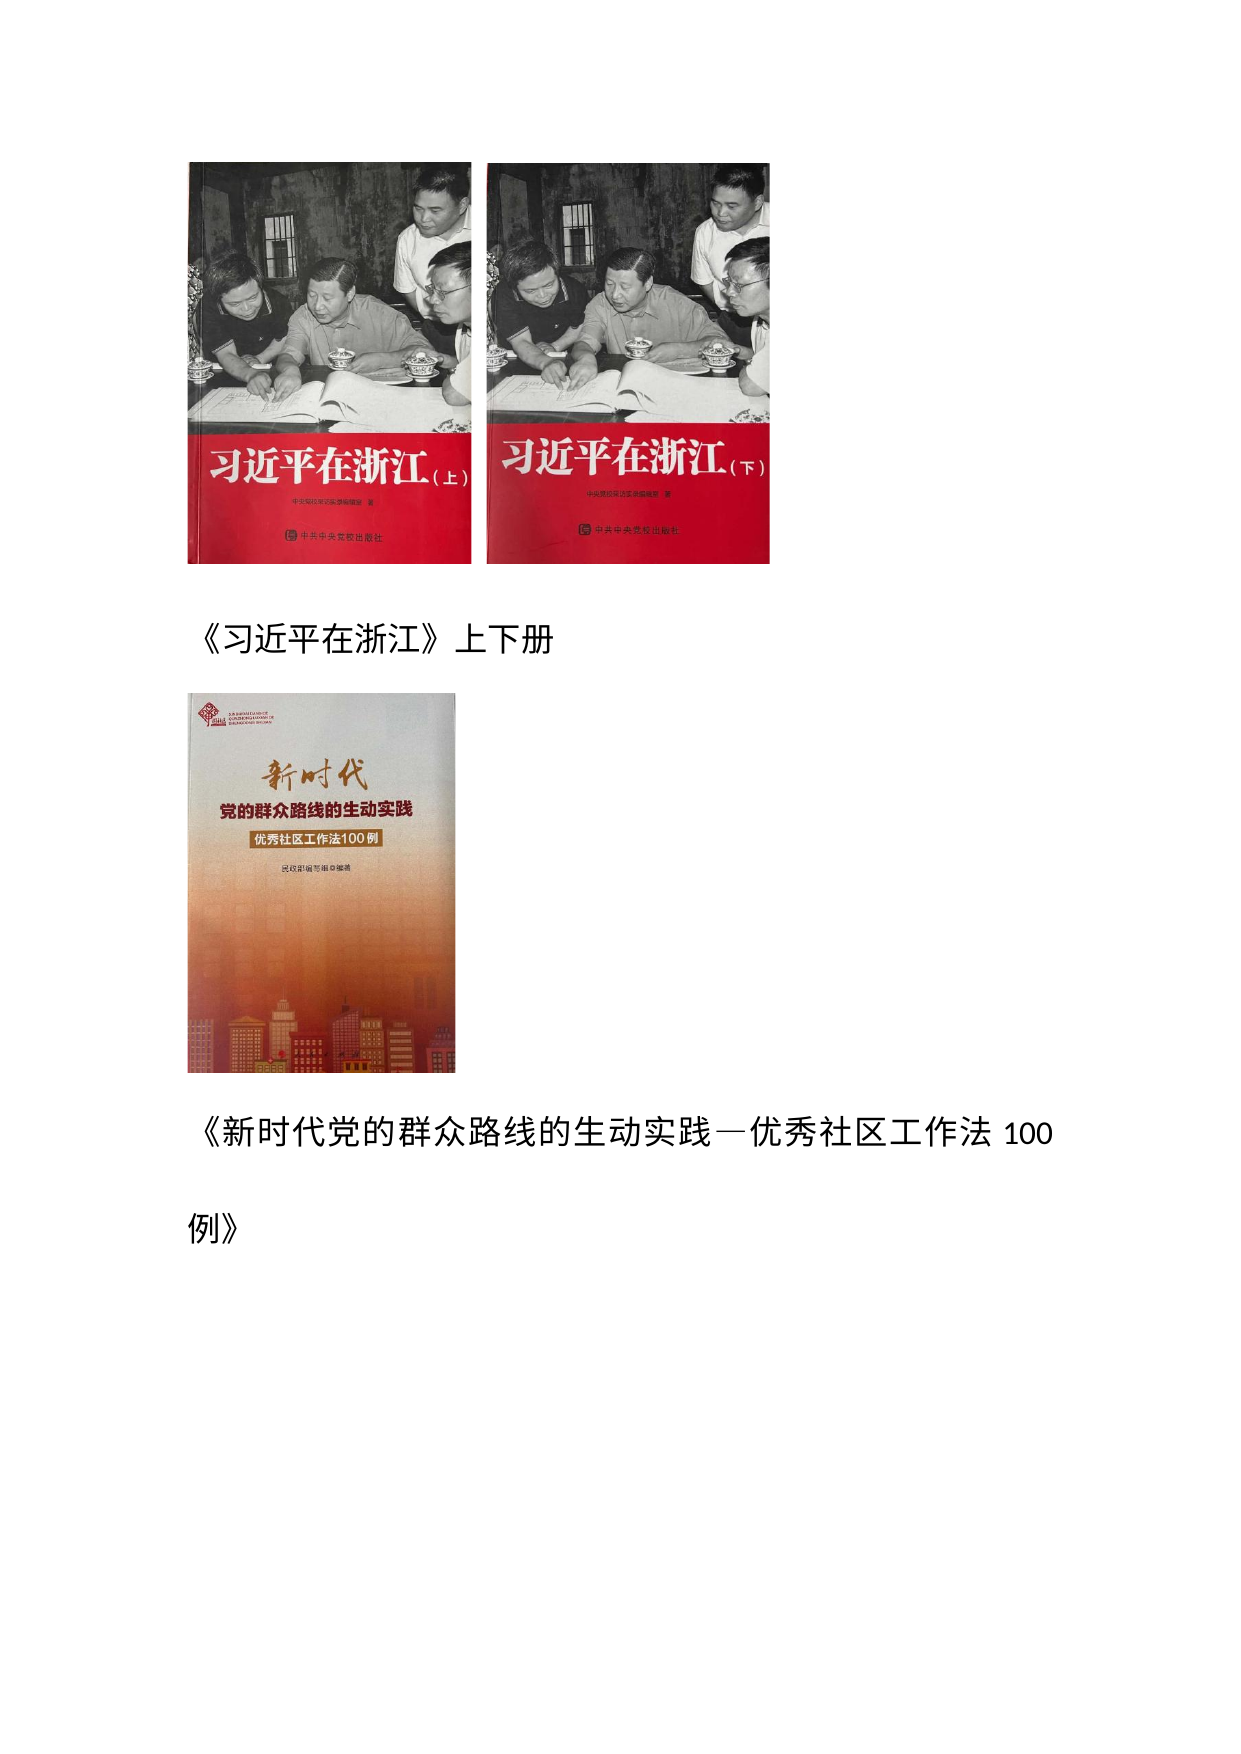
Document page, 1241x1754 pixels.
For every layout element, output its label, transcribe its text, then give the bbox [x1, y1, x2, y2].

text 《习近平在浙江》上下册 [187, 605, 1053, 670]
picture [187, 162, 472, 564]
picture [486, 163, 770, 564]
picture [187, 693, 456, 1073]
text 《新时代党的群众路线的生动实践—优秀社区工作法100例》 [187, 1097, 1053, 1260]
